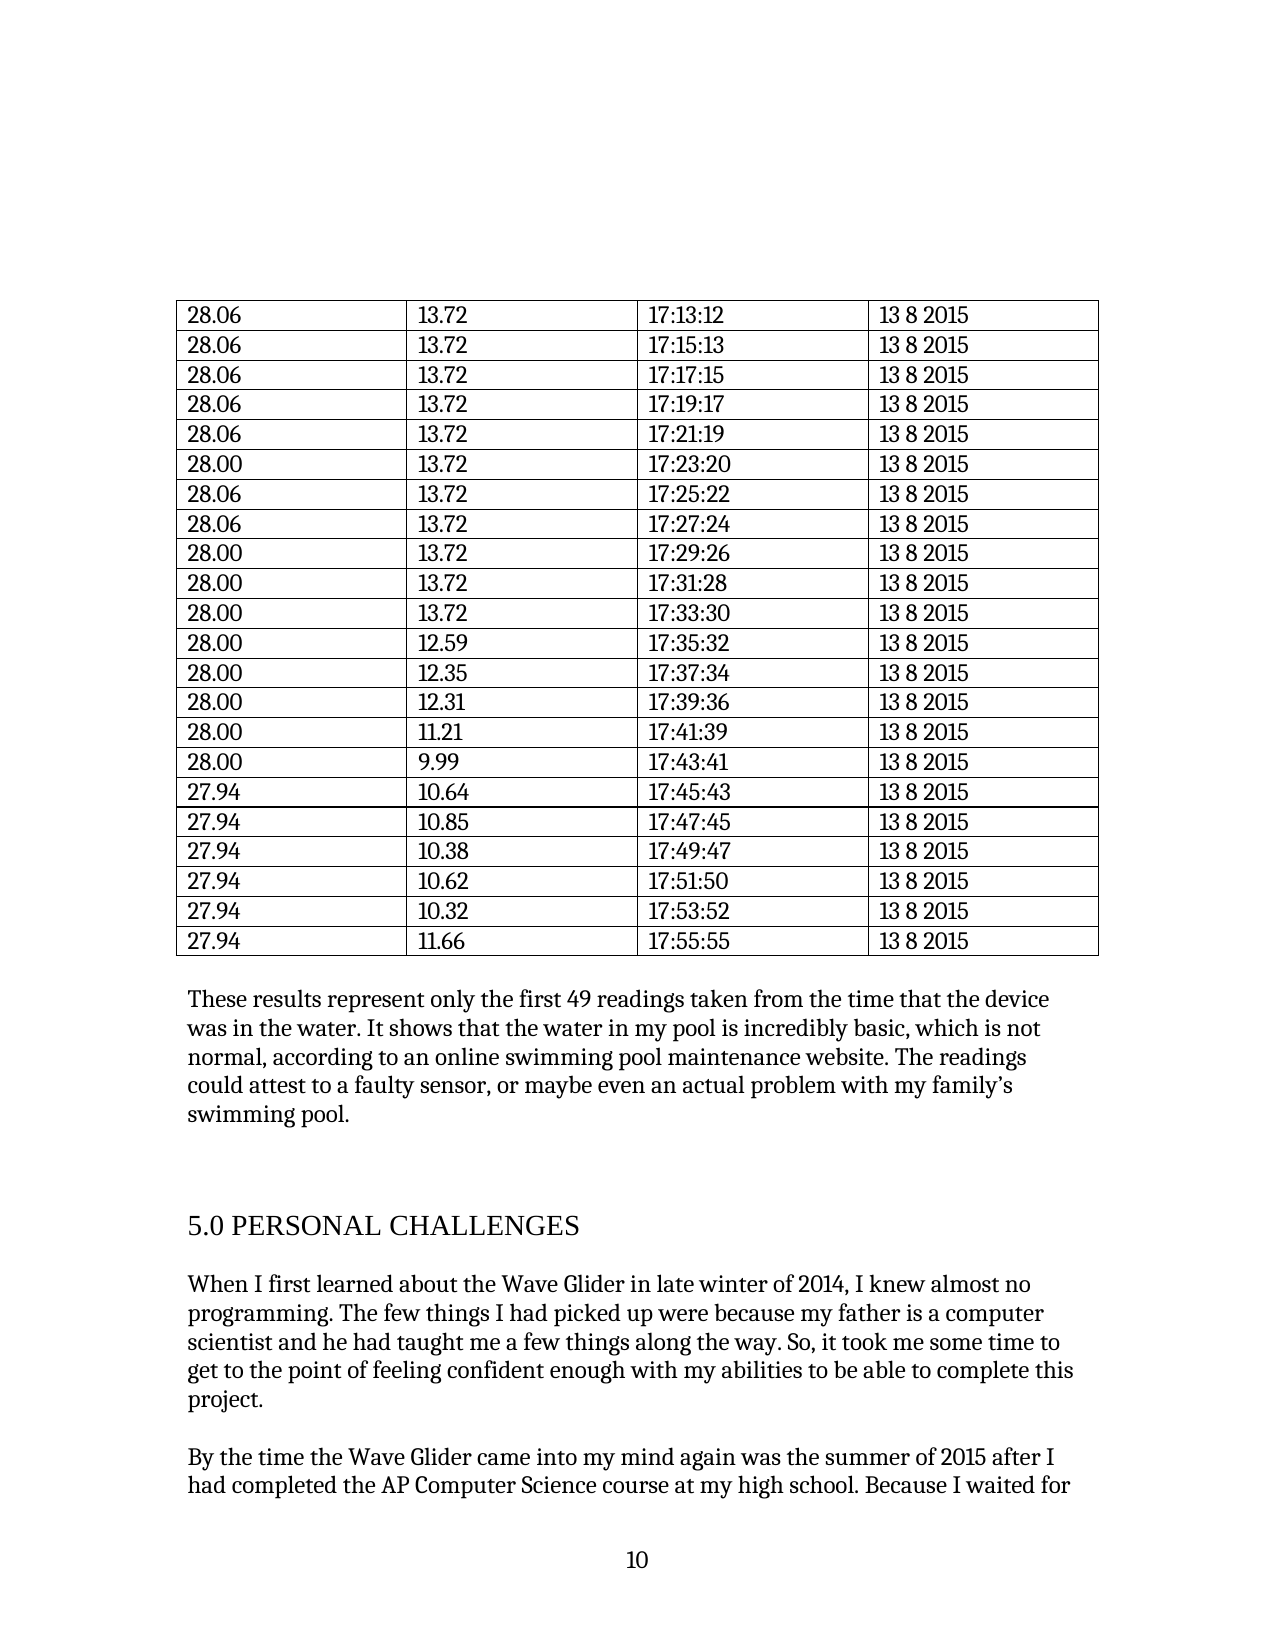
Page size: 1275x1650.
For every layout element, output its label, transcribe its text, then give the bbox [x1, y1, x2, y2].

table_cell 13 8 2015 [869, 539, 1098, 568]
table_cell 13 8 2015 [869, 301, 1098, 330]
subtitle 5.0 PERSONAL CHALLENGES [187, 1208, 1087, 1241]
table_cell 17:41:39 [638, 718, 868, 747]
table_cell 17:19:17 [638, 390, 868, 419]
table_cell 13 8 2015 [869, 450, 1098, 479]
table_cell 28.06 [177, 301, 406, 330]
table_cell 12.59 [407, 629, 637, 657]
table_cell 17:25:22 [638, 480, 868, 508]
table_cell 17:45:43 [638, 778, 868, 806]
table_cell 28.06 [177, 361, 406, 389]
table_cell 13 8 2015 [869, 778, 1098, 806]
table_cell 11.66 [407, 927, 637, 955]
table_cell 13.72 [407, 480, 637, 508]
table_cell 13.72 [407, 510, 637, 538]
table_cell 13 8 2015 [869, 390, 1098, 419]
table_cell 28.06 [177, 390, 406, 419]
table_cell 28.00 [177, 718, 406, 747]
table_cell 13.72 [407, 599, 637, 628]
table_cell 13 8 2015 [869, 867, 1098, 896]
table_cell 17:49:47 [638, 837, 868, 866]
table_cell 17:29:26 [638, 539, 868, 568]
table_cell 28.00 [177, 629, 406, 657]
table_cell 27.94 [177, 837, 406, 866]
table_cell 28.00 [177, 569, 406, 598]
table_cell 13 8 2015 [869, 331, 1098, 359]
table_cell 13.72 [407, 331, 637, 359]
table_cell 17:35:32 [638, 629, 868, 657]
table_cell 28.00 [177, 748, 406, 777]
table_cell 13.72 [407, 569, 637, 598]
table_cell 10.38 [407, 837, 637, 866]
table_cell 12.35 [407, 659, 637, 687]
table_cell 27.94 [177, 867, 406, 896]
table_cell 13 8 2015 [869, 748, 1098, 777]
table_cell 13 8 2015 [869, 599, 1098, 628]
table_cell 13 8 2015 [869, 837, 1098, 866]
table_cell 28.06 [177, 510, 406, 538]
table_cell 17:47:45 [638, 808, 868, 836]
table_cell 9.99 [407, 748, 637, 777]
table_cell 10.64 [407, 778, 637, 806]
table_cell 10.62 [407, 867, 637, 896]
table_cell 13 8 2015 [869, 480, 1098, 508]
table_cell 17:53:52 [638, 897, 868, 926]
table_cell 28.06 [177, 480, 406, 508]
table_cell 17:23:20 [638, 450, 868, 479]
text When I first learned about the Wave Glider in late winter of 2014, I knew almost no programming. The few things I had picked up were because my father is a computer scientist and he had taught me a few things along the way. So, it took me some time to get to the point of feeling confident enough with my abilities to be able to complete this project. [187, 1270, 1087, 1414]
table_cell 17:21:19 [638, 420, 868, 449]
table_cell 17:39:36 [638, 688, 868, 717]
table_cell 28.06 [177, 331, 406, 359]
table_cell 17:27:24 [638, 510, 868, 538]
table_cell 28.00 [177, 688, 406, 717]
table_cell 13.72 [407, 420, 637, 449]
text These results represent only the first 49 readings taken from the time that the device was in the water. It shows that the water in my pool is incredibly basic, which is not normal, according to an online swimming pool maintenance website. The readings could attest to a faulty sensor, or maybe even an actual problem with my family’s swimming pool. [187, 985, 1087, 1129]
table_cell 17:31:28 [638, 569, 868, 598]
table_cell 13 8 2015 [869, 718, 1098, 747]
table_cell 27.94 [177, 927, 406, 955]
table_cell 10.32 [407, 897, 637, 926]
table_cell 28.00 [177, 659, 406, 687]
table_cell 17:15:13 [638, 331, 868, 359]
table_cell 13.72 [407, 450, 637, 479]
table_cell 28.00 [177, 450, 406, 479]
table_cell 13.72 [407, 539, 637, 568]
table_cell 27.94 [177, 808, 406, 836]
table_cell 13.72 [407, 361, 637, 389]
table_cell 17:33:30 [638, 599, 868, 628]
table_cell 13 8 2015 [869, 420, 1098, 449]
table_cell 13 8 2015 [869, 927, 1098, 955]
table_cell 28.00 [177, 539, 406, 568]
table_cell 13 8 2015 [869, 361, 1098, 389]
table_cell 17:55:55 [638, 927, 868, 955]
table_cell 13 8 2015 [869, 897, 1098, 926]
table_cell 27.94 [177, 897, 406, 926]
table_cell 13 8 2015 [869, 569, 1098, 598]
table_cell 17:17:15 [638, 361, 868, 389]
table_cell 13 8 2015 [869, 808, 1098, 836]
table_cell 17:37:34 [638, 659, 868, 687]
table_cell 28.06 [177, 420, 406, 449]
table_cell 17:13:12 [638, 301, 868, 330]
table_cell 13.72 [407, 390, 637, 419]
table_cell 27.94 [177, 778, 406, 806]
table_cell 12.31 [407, 688, 637, 717]
table_cell 13.72 [407, 301, 637, 330]
table_cell 10.85 [407, 808, 637, 836]
table_cell 13 8 2015 [869, 510, 1098, 538]
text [187, 1442, 1087, 1500]
table_cell 17:51:50 [638, 867, 868, 896]
table_cell 13 8 2015 [869, 629, 1098, 657]
table_cell 13 8 2015 [869, 688, 1098, 717]
table_cell 28.00 [177, 599, 406, 628]
table_cell 13 8 2015 [869, 659, 1098, 687]
table_cell 11.21 [407, 718, 637, 747]
table_cell 17:43:41 [638, 748, 868, 777]
